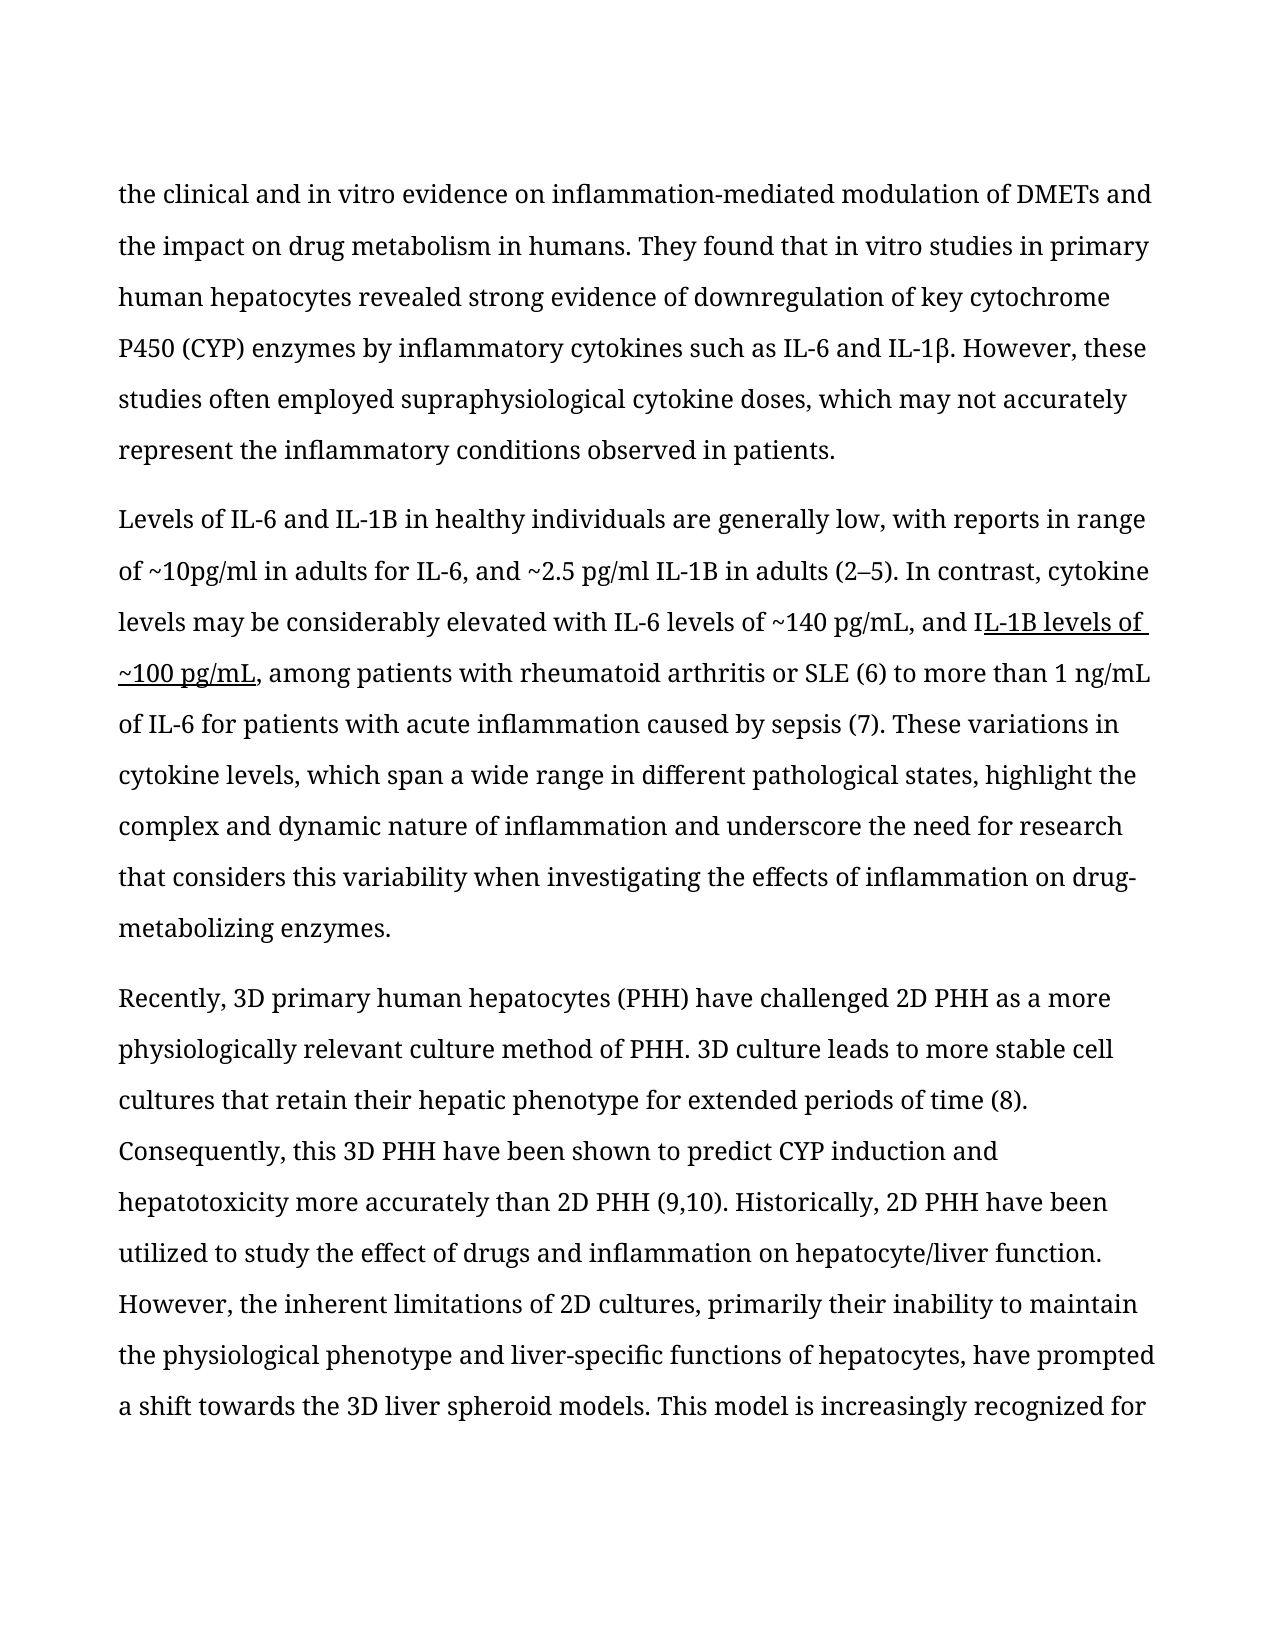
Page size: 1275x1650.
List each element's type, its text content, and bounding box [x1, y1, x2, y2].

text Levels of IL-6 and IL-1B in healthy individuals are generally low, with reports in range of ~10pg/ml in adults for IL-6, and ~2.5 pg/ml IL-1B in adults (2–5). In contrast, cytokine levels may be considerably elevated with IL-6 levels of ~140 pg/mL, and IL-1B levels of ~100 pg/mL, among patients with rheumatoid arthritis or SLE (6) to more than 1 ng/mL of IL-6 for patients with acute inflammation caused by sepsis (7). These variations in cytokine levels, which span a wide range in different pathological states, highlight the complex and dynamic nature of inflammation and underscore the need for research that considers this variability when investigating the effects of inflammation on drug-metabolizing enzymes. [118, 502, 1157, 944]
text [118, 980, 1157, 1423]
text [118, 177, 1157, 466]
